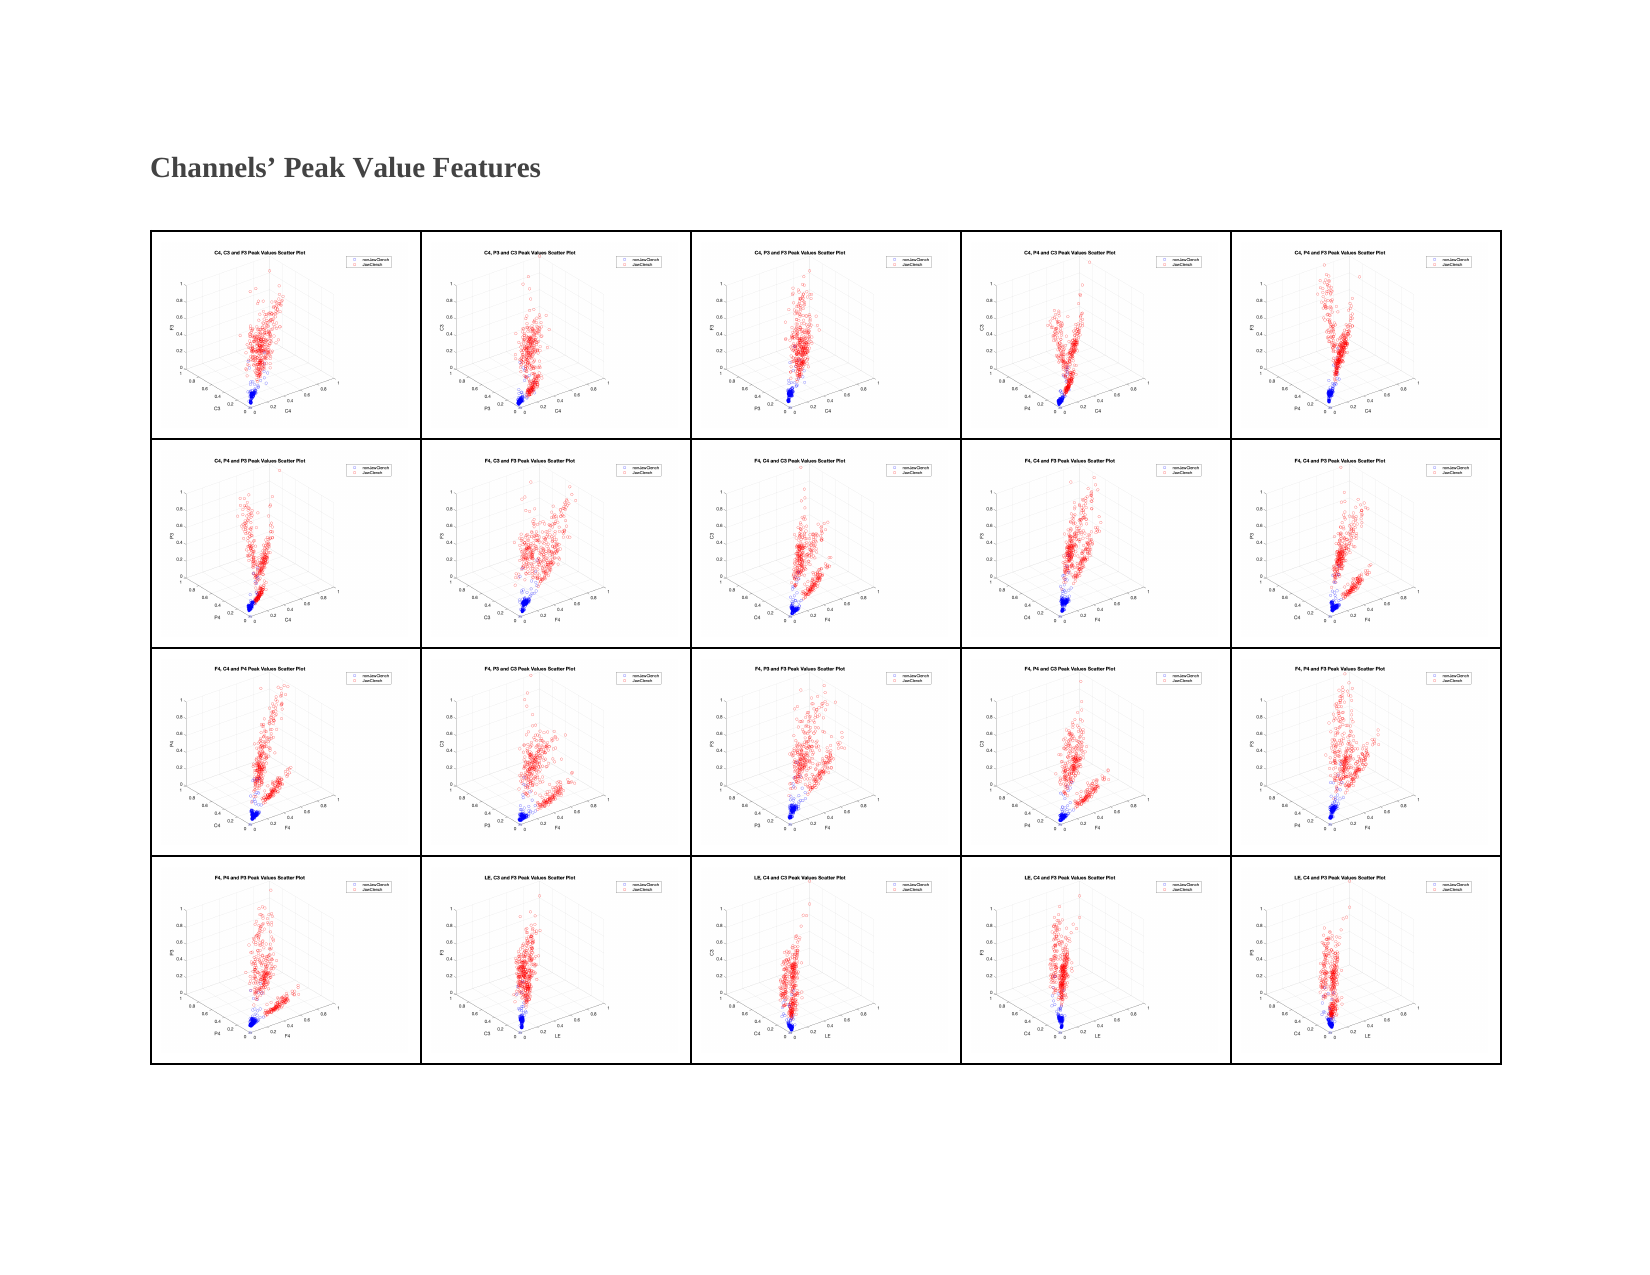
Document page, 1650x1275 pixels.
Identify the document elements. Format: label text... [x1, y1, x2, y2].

picture [701, 450, 949, 637]
table_cell [962, 857, 1230, 1063]
table_cell [692, 440, 960, 647]
picture [431, 450, 679, 637]
table_cell [1232, 649, 1500, 855]
picture [431, 242, 679, 428]
table_cell [152, 649, 420, 855]
table_header [152, 232, 420, 438]
picture [971, 659, 1219, 845]
picture [1241, 867, 1489, 1053]
subtitle Channels’ Peak Value Features [150, 150, 1500, 183]
picture [1241, 242, 1489, 428]
picture [161, 242, 409, 428]
table_cell [1232, 440, 1500, 647]
picture [161, 867, 409, 1053]
picture [971, 867, 1219, 1053]
picture [1241, 659, 1489, 845]
picture [701, 867, 949, 1053]
table_header [692, 232, 960, 438]
table_header [1232, 232, 1500, 438]
picture [161, 450, 409, 637]
picture [431, 659, 679, 845]
table_cell [962, 649, 1230, 855]
table_cell [422, 649, 690, 855]
table_cell [422, 440, 690, 647]
table_cell [692, 857, 960, 1063]
picture [161, 659, 409, 845]
table_cell [692, 649, 960, 855]
picture [1241, 450, 1489, 637]
picture [971, 242, 1219, 428]
table_cell [152, 440, 420, 647]
table_cell [1232, 857, 1500, 1063]
picture [701, 242, 949, 428]
table_cell [422, 857, 690, 1063]
picture [971, 450, 1219, 637]
table_header [962, 232, 1230, 438]
picture [701, 659, 949, 845]
table_cell [152, 857, 420, 1063]
picture [431, 867, 679, 1053]
table_header [422, 232, 690, 438]
table_cell [962, 440, 1230, 647]
